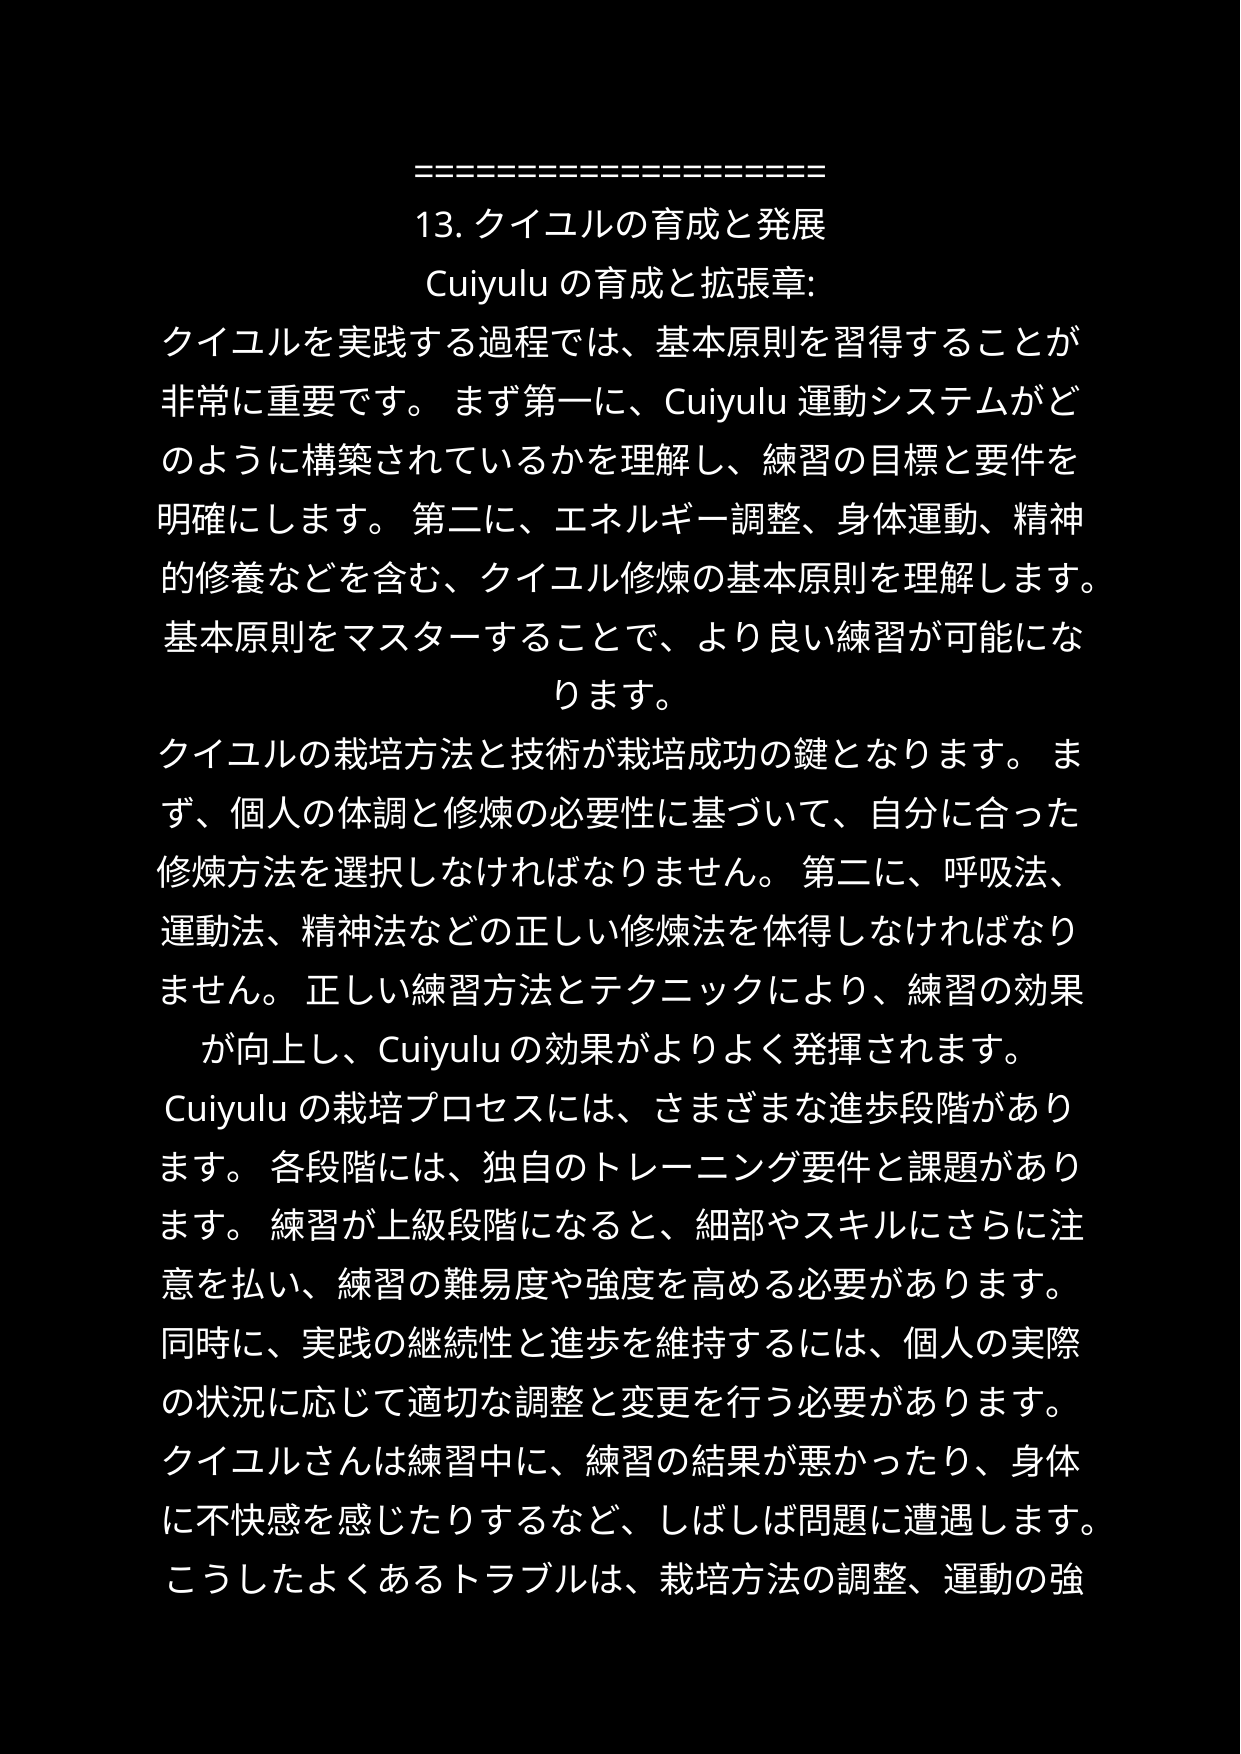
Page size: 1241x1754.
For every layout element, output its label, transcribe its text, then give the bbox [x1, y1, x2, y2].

text Cuiyulu の育成と拡張章: [150, 256, 1090, 307]
text ==================== [150, 150, 1090, 191]
text 13. クイユルの育成と発展 [150, 197, 1090, 248]
text Cuiyulu の栽培プロセスには、さまざまな進歩段階があります。 各段階には、独自のトレーニング要件と課題があります。 練習が上級段階になると、細部やスキルにさらに注意を払い、練習の難易度や強度を高める必要があります。 同時に、実践の継続性と進歩を維持するには、個人の実際の状況に応じて適切な調整と変更を行う必要があります。 [150, 1080, 1090, 1426]
text クイユルを実践する過程では、基本原則を習得することが非常に重要です。 まず第一に、Cuiyulu 運動システムがどのように構築されているかを理解し、練習の目標と要件を明確にします。 第二に、エネルギー調整、身体運動、精神的修養などを含む、クイユル修煉の基本原則を理解します。 基本原則をマスターすることで、より良い練習が可能になります。 [150, 315, 1090, 719]
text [150, 1433, 1090, 1602]
text クイユルの栽培方法と技術が栽培成功の鍵となります。 まず、個人の体調と修煉の必要性に基づいて、自分に合った修煉方法を選択しなければなりません。 第二に、呼吸法、運動法、精神法などの正しい修煉法を体得しなければなりません。 正しい練習方法とテクニックにより、練習の効果が向上し、Cuiyuluの効果がよりよく発揮されます。 [150, 727, 1090, 1072]
